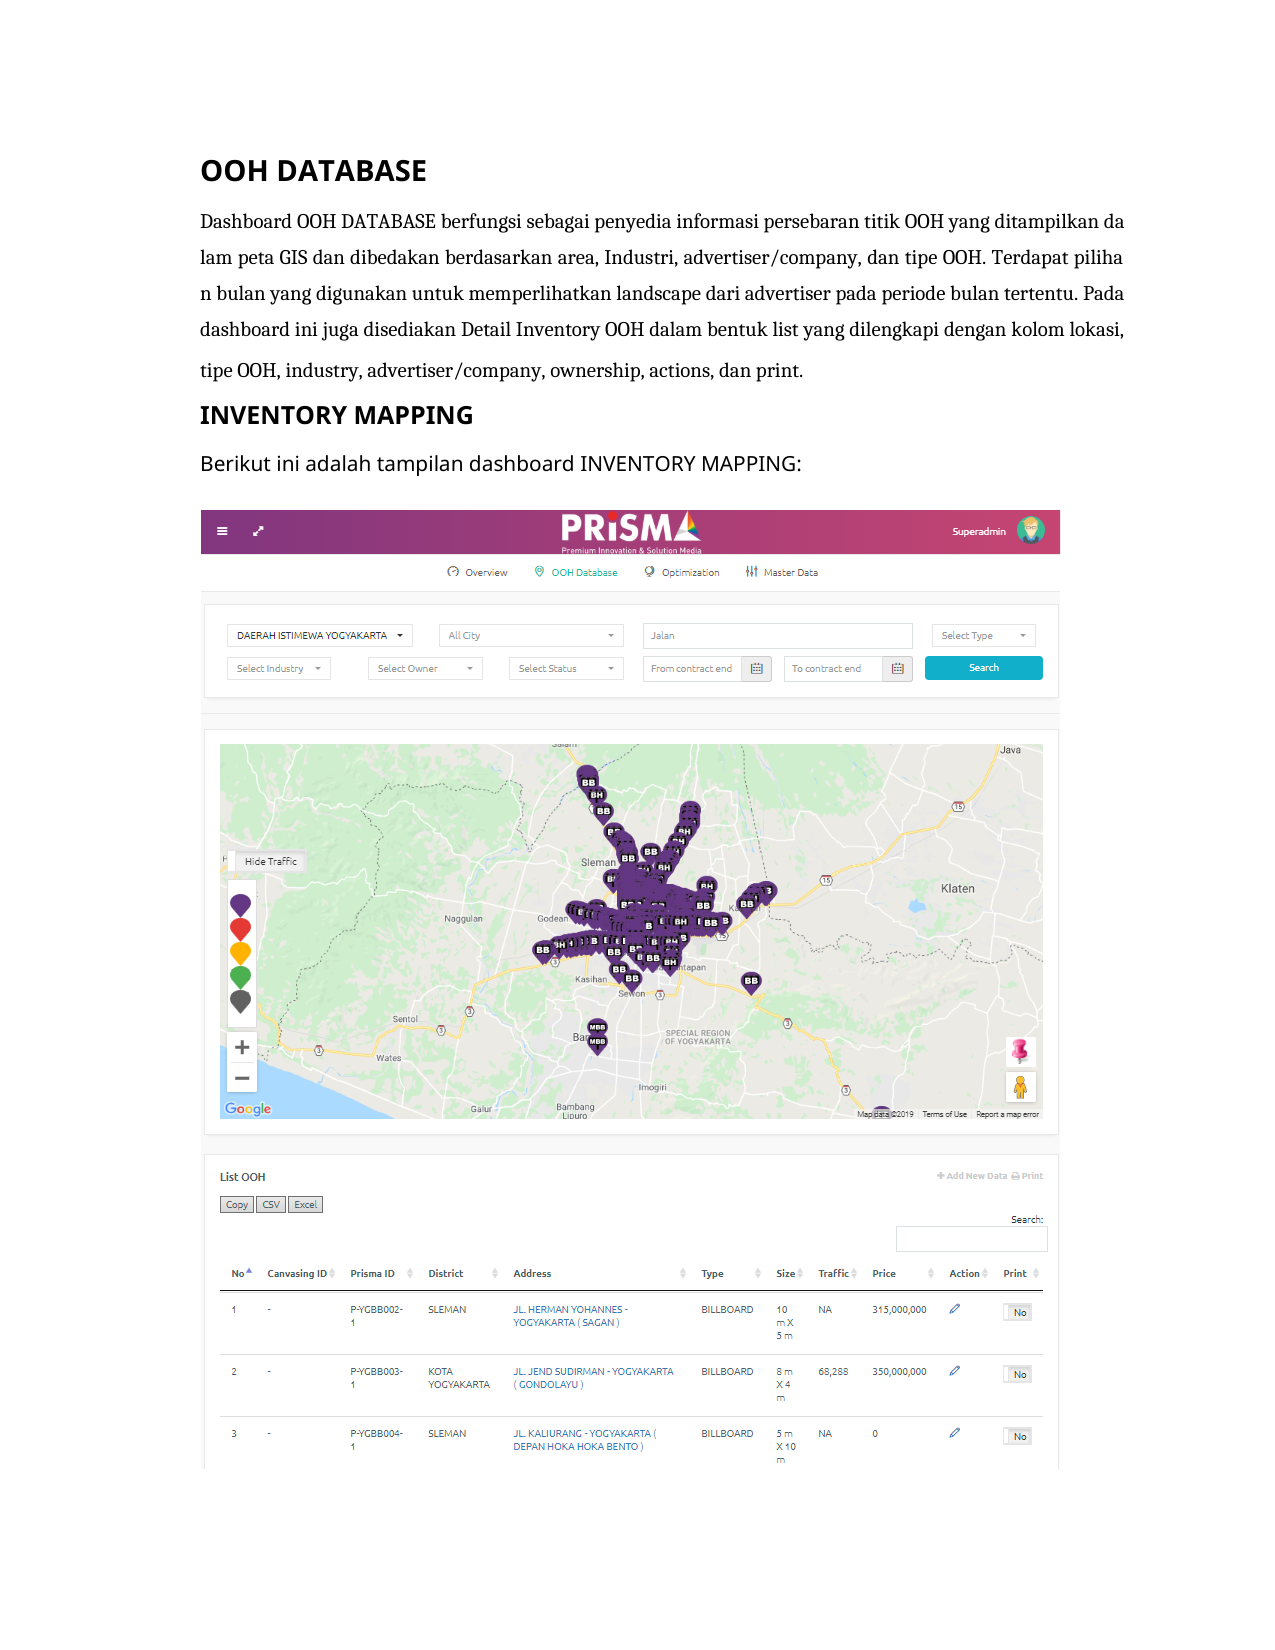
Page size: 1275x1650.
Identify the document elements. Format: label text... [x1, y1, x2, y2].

text Dashboard OOH DATABASE berfungsi sebagai penyedia informasi persebaran titik OOH yang ditampilkan dalam peta GIS dan dibedakan berdasarkan area, Industri, advertiser/company, dan tipe OOH. Terdapat pilihan bulan yang digunakan untuk memperlihatkan landscape dari advertiser pada periode bulan tertentu. Pada dashboard ini juga disediakan Detail Inventory OOH dalam bentuk list yang dilengkapi dengan kolom lokasi, tipe OOH, industry, advertiser/company, ownership, actions, dan print. [200, 209, 1125, 384]
picture [201, 510, 1061, 1469]
subtitle INVENTORY MAPPING [156, 398, 1125, 432]
subtitle OOH DATABASE [200, 150, 1125, 190]
text Berikut ini adalah tampilan dashboard INVENTORY MAPPING: [200, 449, 1125, 477]
